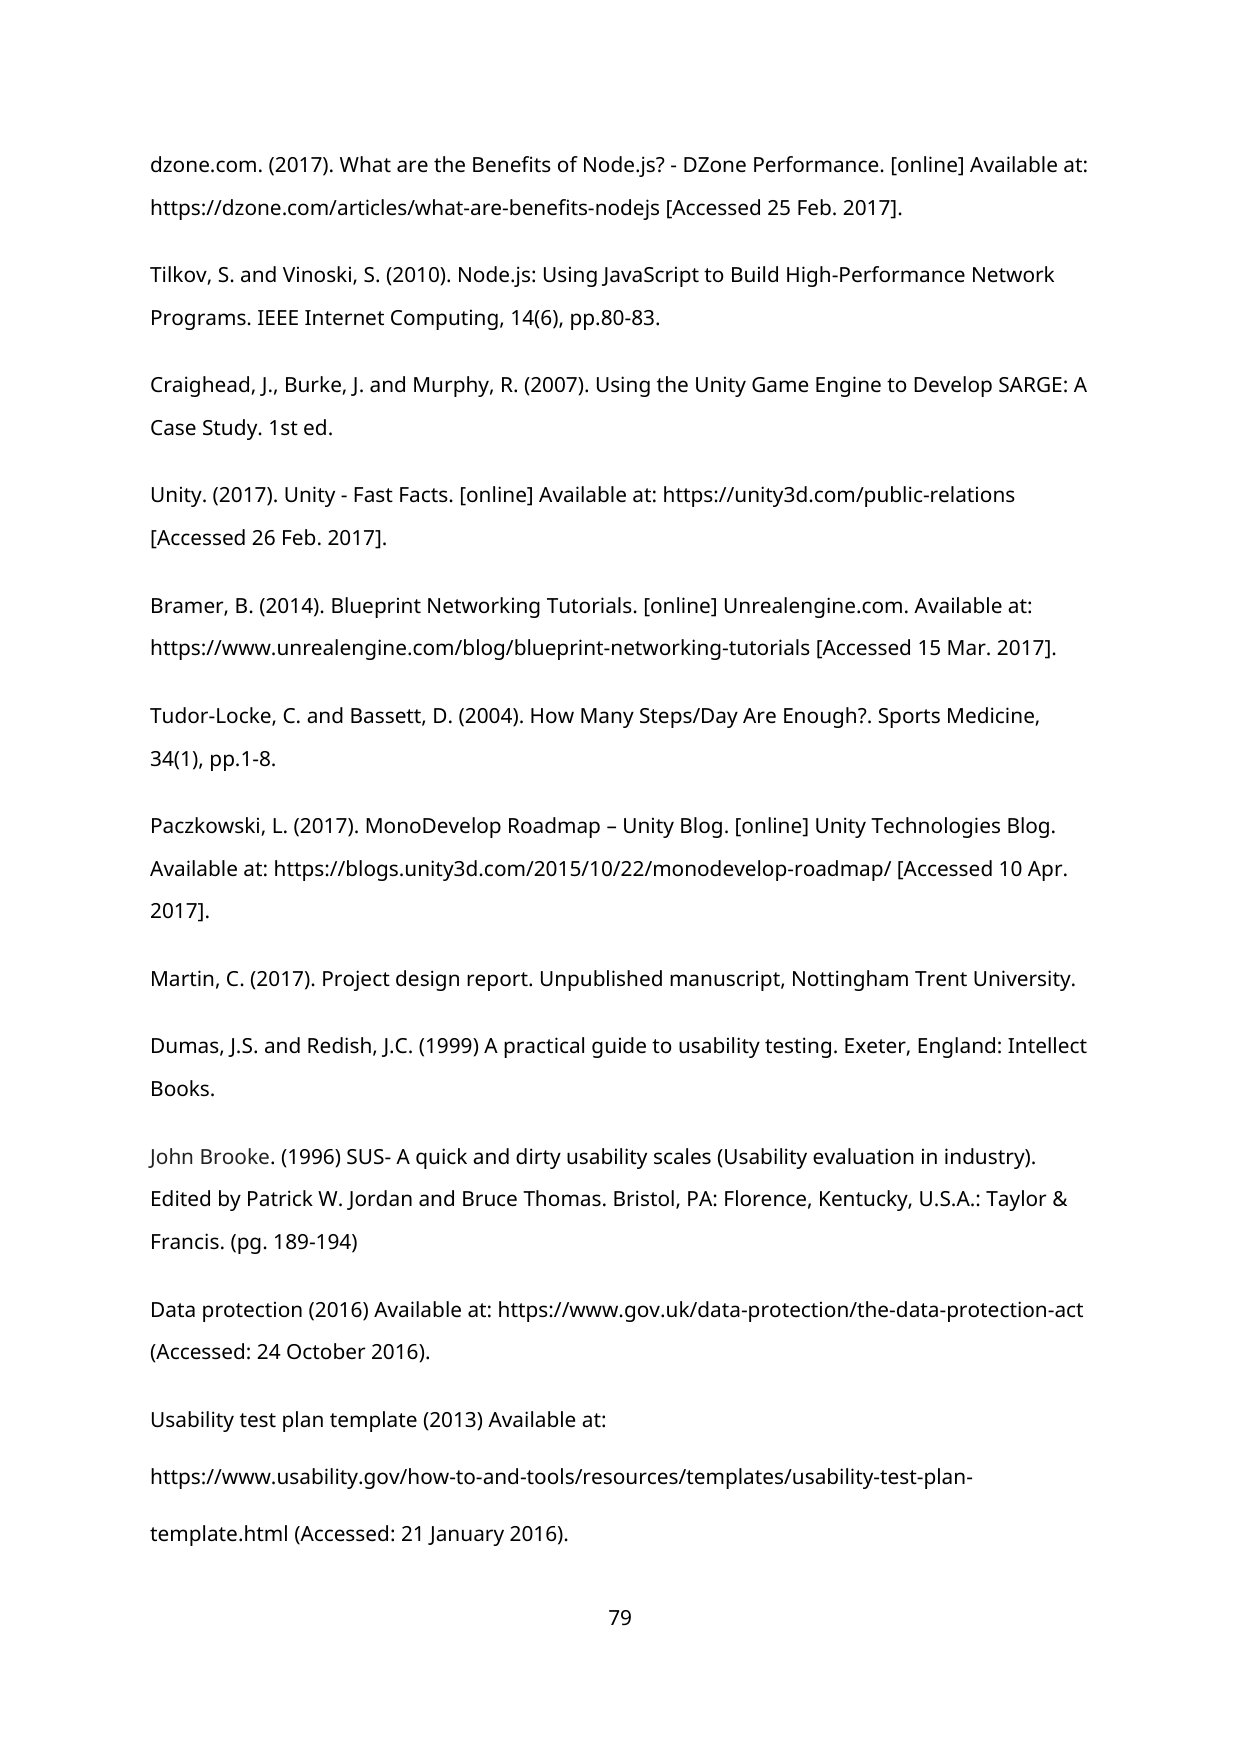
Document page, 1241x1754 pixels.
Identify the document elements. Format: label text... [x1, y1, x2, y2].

text Tilkov, S. and Vinoski, S. (2010). Node.js: Using JavaScript to Build High-Performance Network Programs. IEEE Internet Computing, 14(6), pp.80-83. [150, 260, 1090, 331]
text Martin, C. (2017). Project design report. Unpublished manuscript, Nottingham Trent University. [150, 964, 1090, 992]
text Usability test plan template (2013) Available at: https://www.usability.gov/how-to-and-tools/resources/templates/usability-test-plan-template.html (Accessed: 21 January 2016). [150, 1405, 1090, 1547]
text Bramer, B. (2014). Blueprint Networking Tutorials. [online] Unrealengine.com. Available at: https://www.unrealengine.com/blog/blueprint-networking-tutorials [Accessed 15 Mar. 2017]. [150, 591, 1090, 662]
text Unity. (2017). Unity - Fast Facts. [online] Available at: https://unity3d.com/public-relations [Accessed 26 Feb. 2017]. [150, 481, 1090, 552]
text Tudor-Locke, C. and Bassett, D. (2004). How Many Steps/Day Are Enough?. Sports Medicine, 34(1), pp.1-8. [150, 701, 1090, 772]
text John Brooke. (1996) SUS- A quick and dirty usability scales (Usability evaluation in industry). Edited by Patrick W. Jordan and Bruce Thomas. Bristol, PA: Florence, Kentucky, U.S.A.: Taylor & Francis. (pg. 189-194) [150, 1142, 1090, 1256]
text Data protection (2016) Available at: https://www.gov.uk/data-protection/the-data-protection-act (Accessed: 24 October 2016). [150, 1295, 1090, 1366]
text dzone.com. (2017). What are the Benefits of Node.js? - DZone Performance. [online] Available at: https://dzone.com/articles/what-are-benefits-nodejs [Accessed 25 Feb. 2017]. [150, 150, 1090, 221]
text Paczkowski, L. (2017). MonoDevelop Roadmap – Unity Blog. [online] Unity Technologies Blog. Available at: https://blogs.unity3d.com/2015/10/22/monodevelop-roadmap/ [Accessed 10 Apr. 2017]. [150, 811, 1090, 925]
text Dumas, J.S. and Redish, J.C. (1999) A practical guide to usability testing. Exeter, England: Intellect Books. [150, 1032, 1090, 1103]
text Craighead, J., Burke, J. and Murphy, R. (2007). Using the Unity Game Engine to Develop SARGE: A Case Study. 1st ed. [150, 370, 1090, 441]
